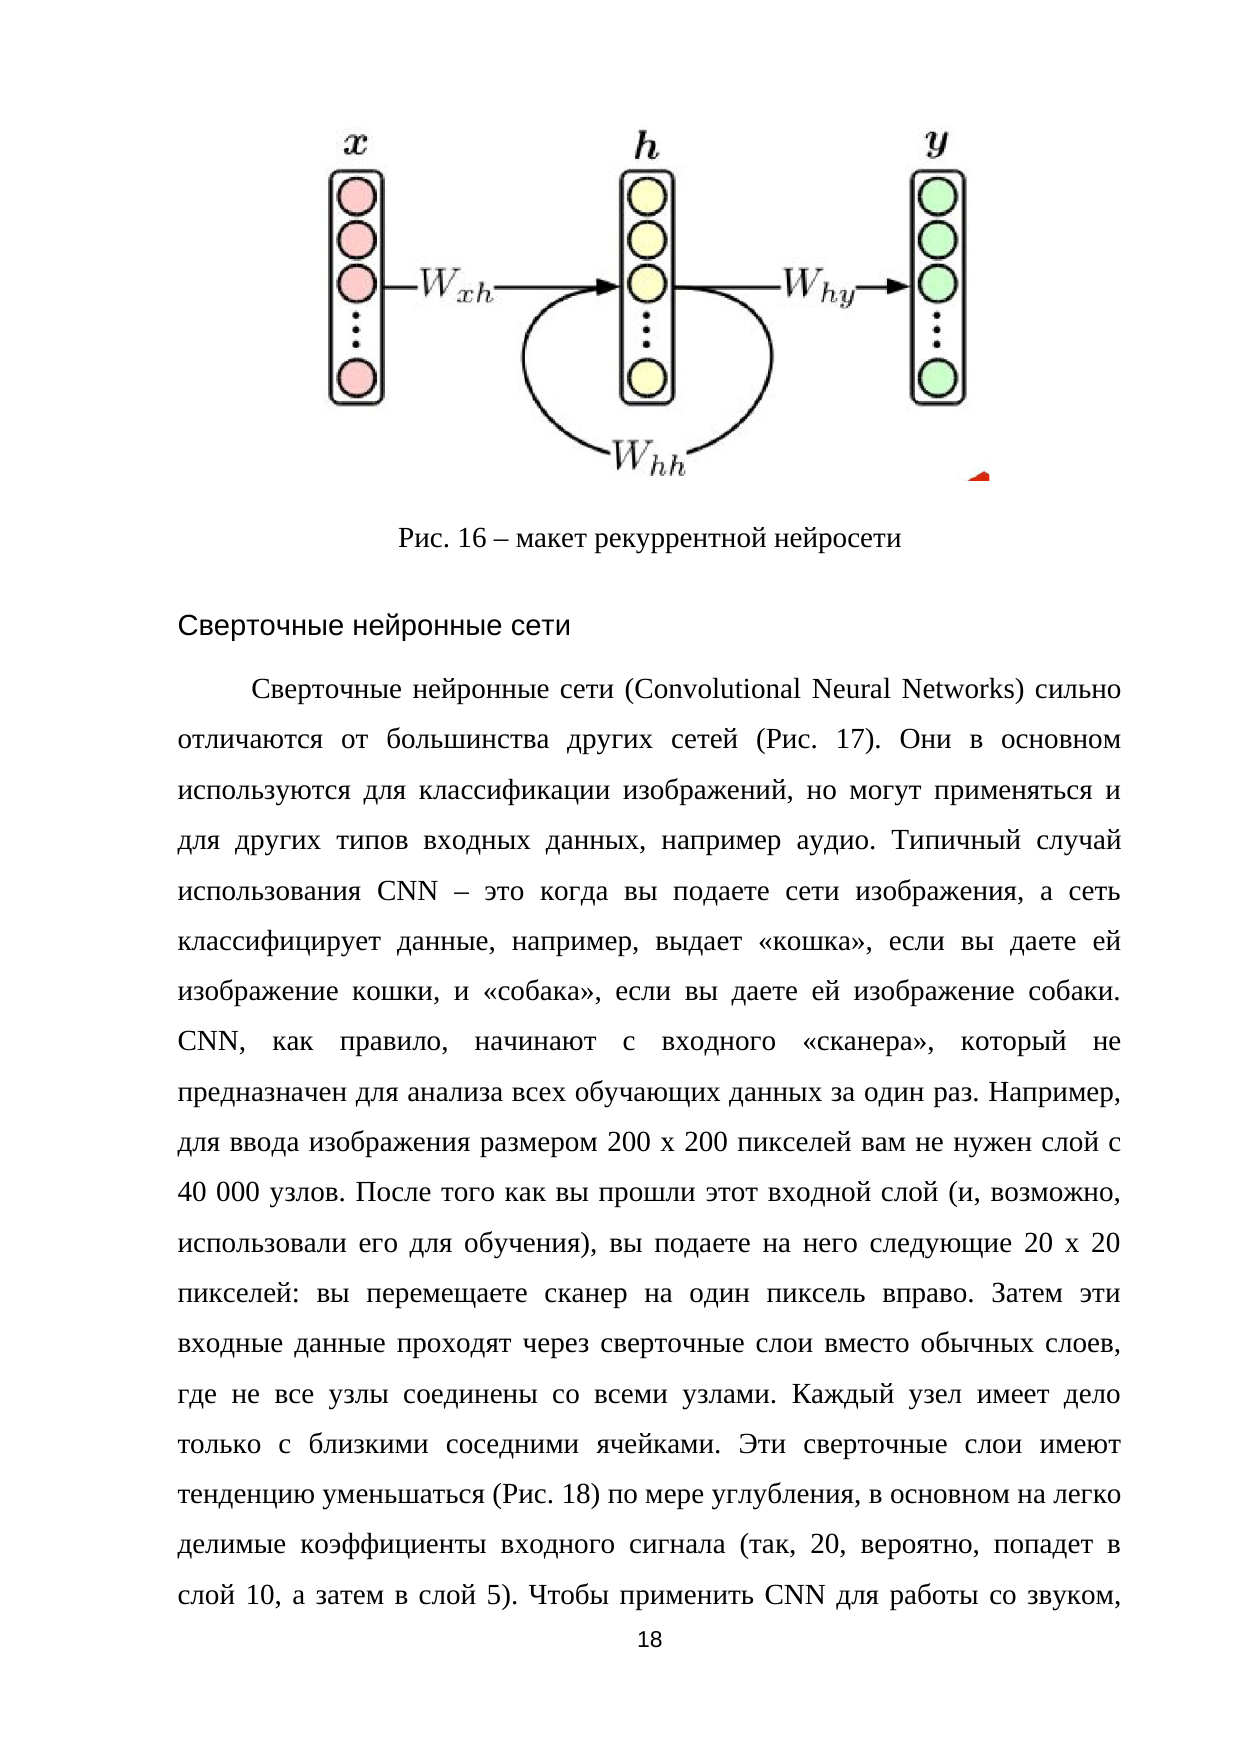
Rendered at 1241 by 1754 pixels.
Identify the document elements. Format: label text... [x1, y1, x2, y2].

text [177, 671, 1122, 1611]
picture [310, 118, 990, 481]
text Сверточные нейронные сети [177, 608, 1122, 641]
text Рис. 16 – макет рекуррентной нейросети [177, 520, 1122, 553]
